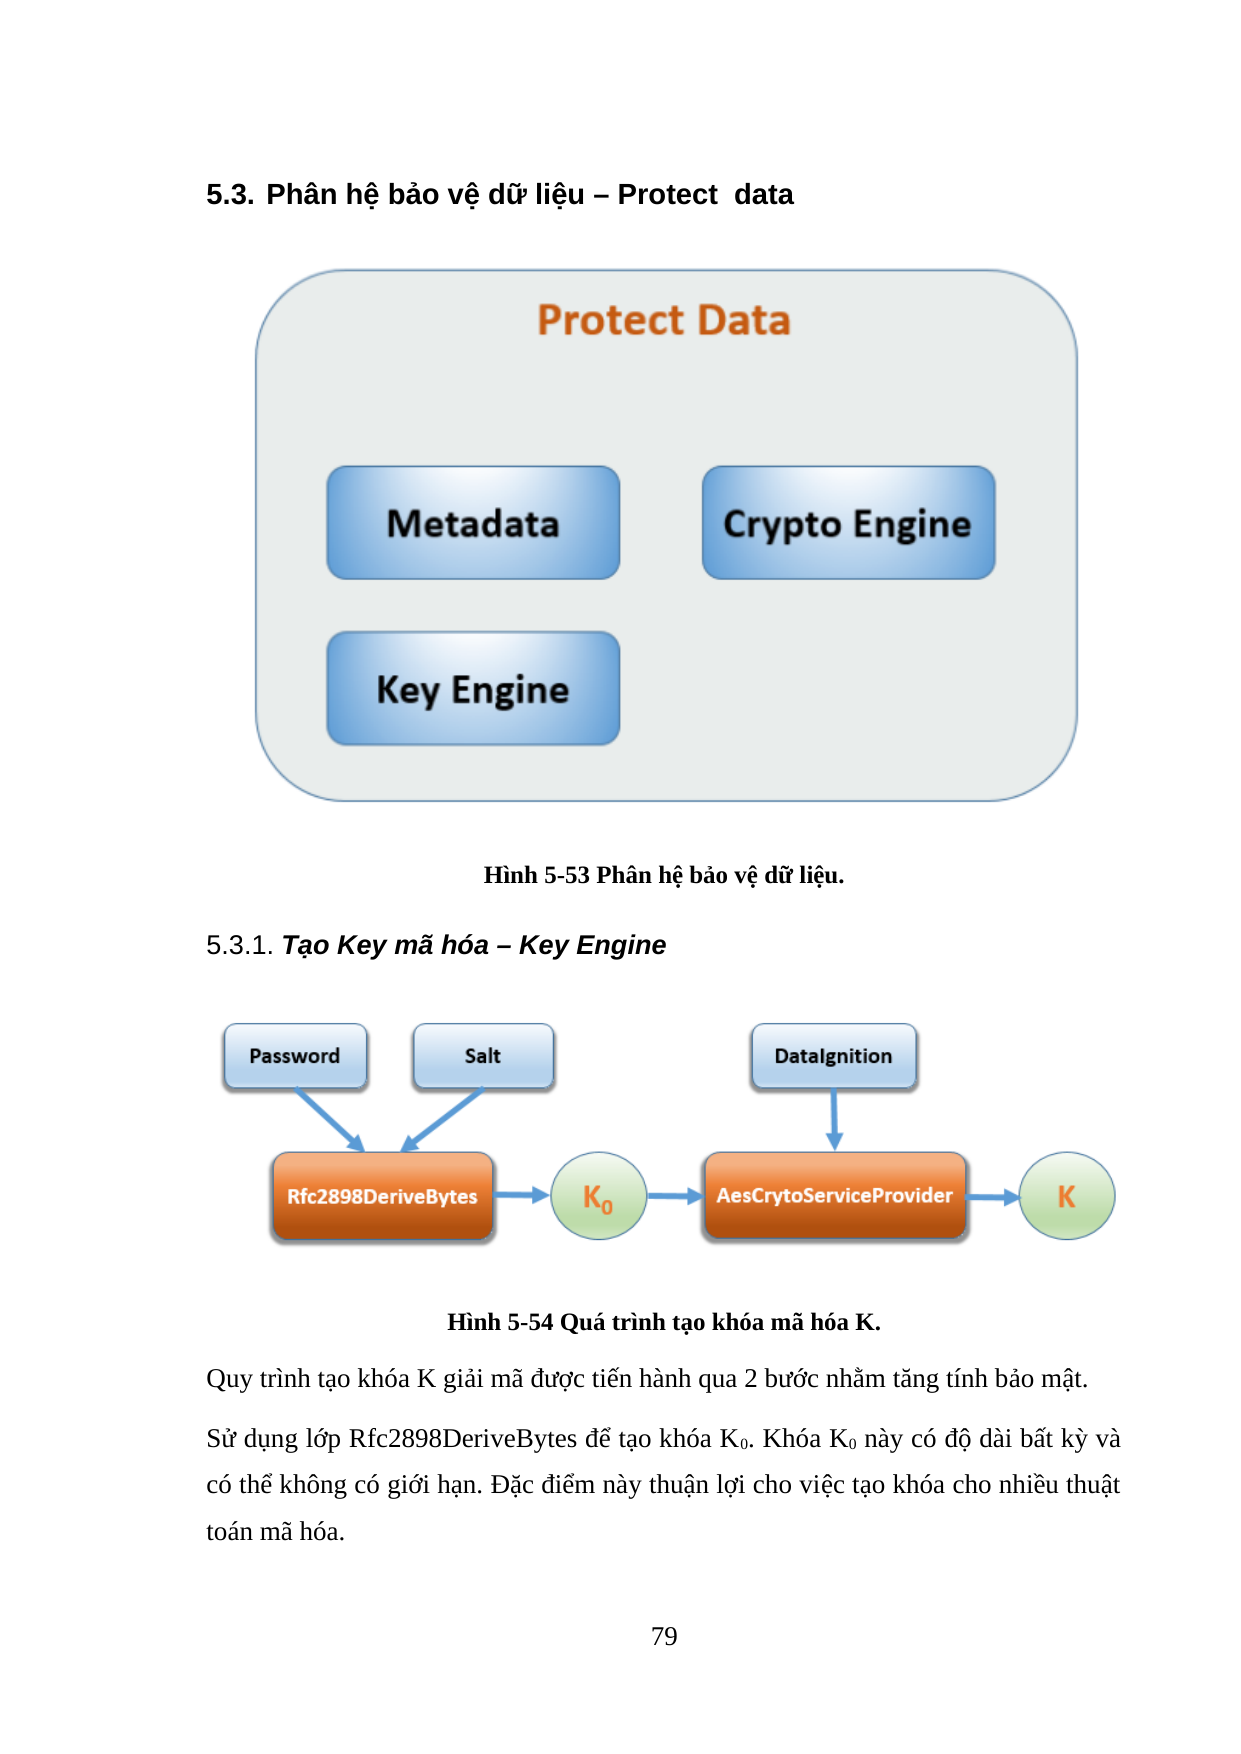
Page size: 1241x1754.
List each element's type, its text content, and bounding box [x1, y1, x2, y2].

picture [206, 988, 1123, 1279]
list Sử dụng lớp Rfc2898DeriveBytes để tạo khóa K0. Khóa K0 này có độ dài bất kỳ và có thể không có giới hạn. Đặc điểm này thuận lợi cho việc tạo khóa cho nhiều thuật toán mã hóa. [206, 1422, 1122, 1546]
subtitle Phân hệ bảo vệ dữ liệu – Protect data [206, 177, 1122, 211]
subtitle Tạo Key mã hóa – Key Engine [206, 929, 1122, 960]
picture [206, 233, 1123, 833]
text Quy trình tạo khóa K giải mã được tiến hành qua 2 bước nhằm tăng tính bảo mật. [206, 1362, 1122, 1394]
